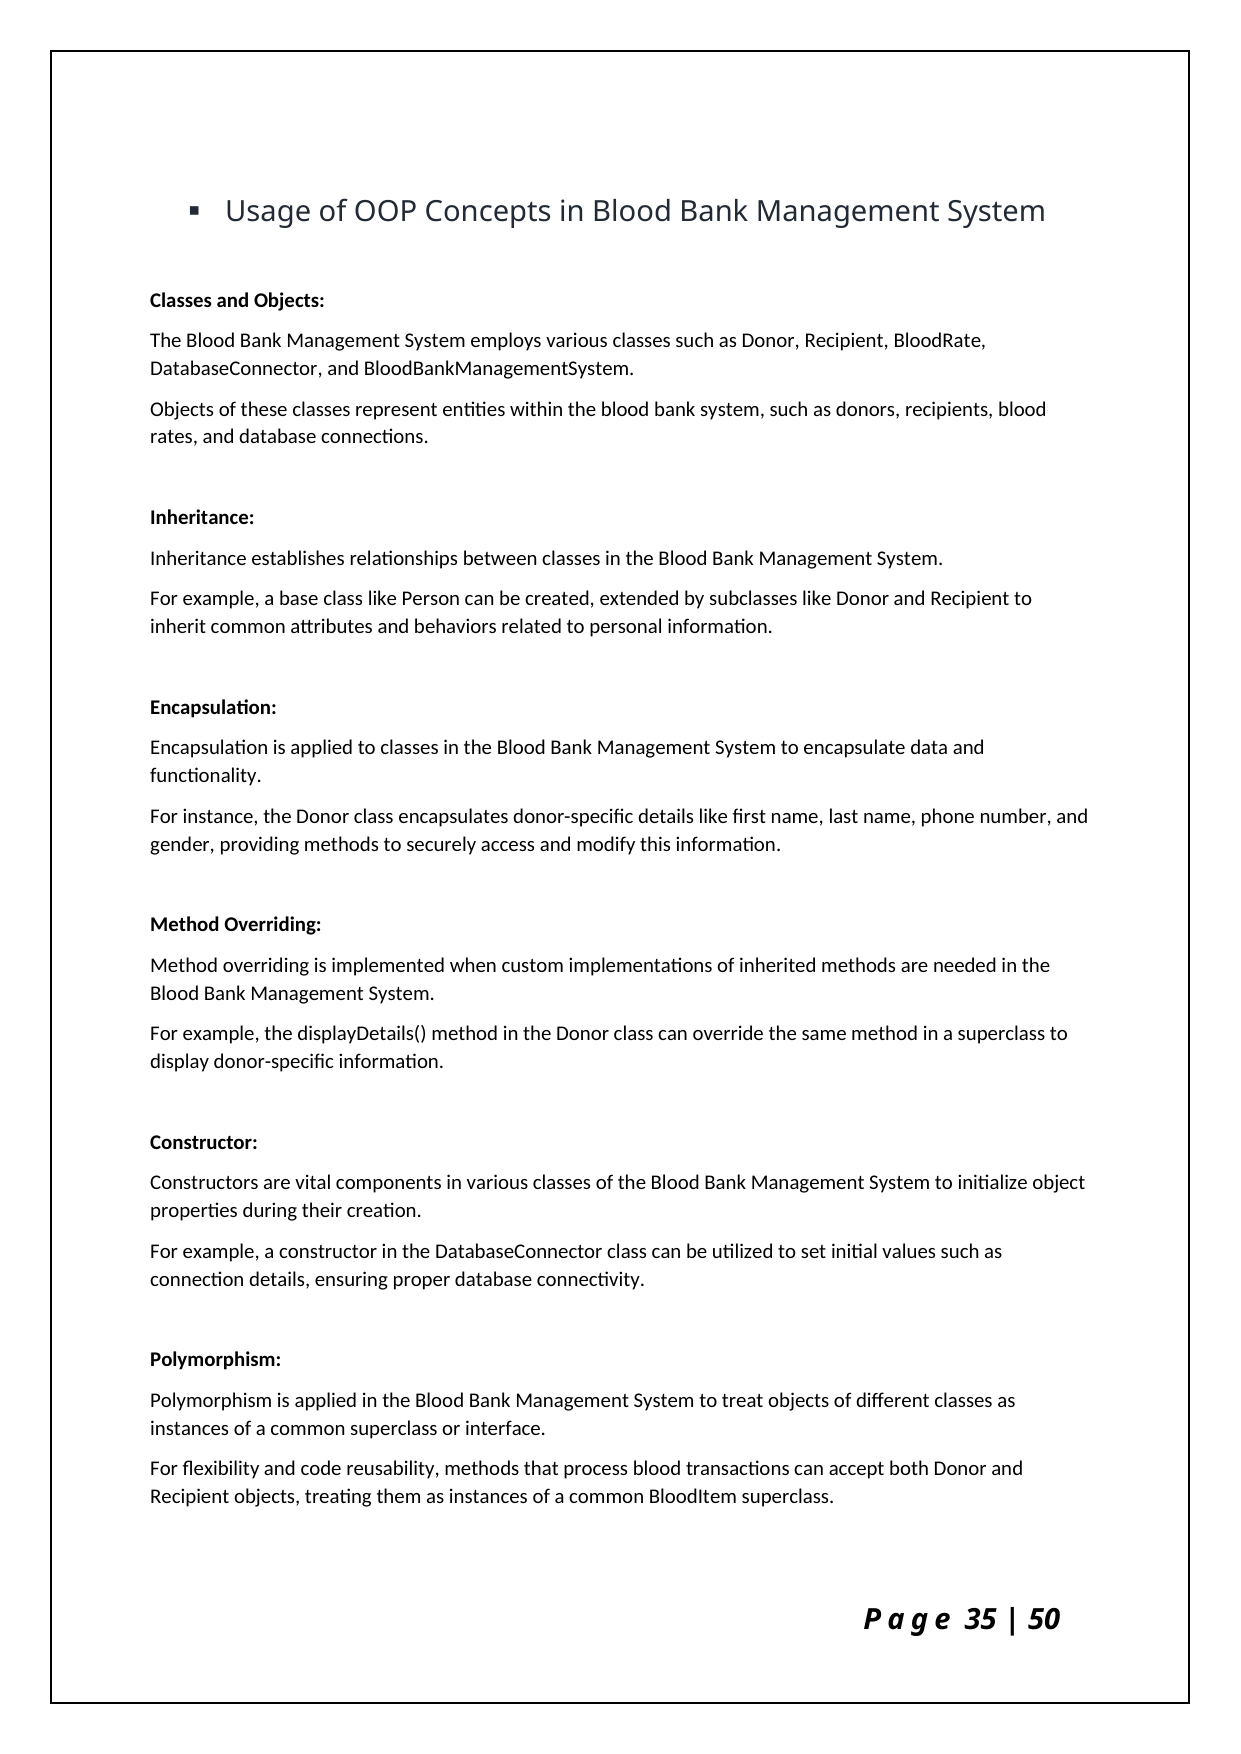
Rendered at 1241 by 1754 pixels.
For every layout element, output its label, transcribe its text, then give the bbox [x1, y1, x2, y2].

text The Blood Bank Management System employs various classes such as Donor, Recipient, BloodRate, DatabaseConnector, and BloodBankManagementSystem. [150, 327, 1090, 381]
text Encapsulation: [150, 694, 1090, 719]
text Method Overriding: [150, 912, 1090, 937]
text Polymorphism: [150, 1347, 1090, 1372]
text For instance, the Donor class encapsulates donor-specific details like first name, last name, phone number, and gender, providing methods to securely access and modify this information. [150, 803, 1090, 856]
text For example, the displayDetails() method in the Donor class can override the same method in a superclass to display donor-specific information. [150, 1020, 1090, 1074]
text Objects of these classes represent entities within the blood bank system, such as donors, recipients, blood rates, and database connections. [150, 396, 1090, 449]
text Method overriding is implemented when custom implementations of inherited methods are needed in the Blood Bank Management System. [150, 952, 1090, 1005]
text Encapsulation is applied to classes in the Blood Bank Management System to encapsulate data and functionality. [150, 734, 1090, 788]
text Constructors are vital components in various classes of the Blood Bank Management System to initialize object properties during their creation. [150, 1169, 1090, 1223]
text Classes and Objects: [150, 287, 1090, 312]
text Inheritance: [150, 504, 1090, 530]
list Usage of OOP Concepts in Blood Bank Management System [187, 190, 1090, 230]
text Constructor: [150, 1129, 1090, 1154]
text Inheritance establishes relationships between classes in the Blood Bank Management System. [150, 545, 1090, 570]
text For example, a constructor in the DatabaseConnector class can be utilized to set initial values such as connection details, ensuring proper database connectivity. [150, 1238, 1090, 1291]
text For flexibility and code reusability, methods that process blood transactions can accept both Donor and Recipient objects, treating them as instances of a common BloodItem superclass. [150, 1455, 1090, 1509]
text Polymorphism is applied in the Blood Bank Management System to treat objects of different classes as instances of a common superclass or interface. [150, 1387, 1090, 1440]
text For example, a base class like Person can be created, extended by subclasses like Donor and Recipient to inherit common attributes and behaviors related to personal information. [150, 585, 1090, 639]
